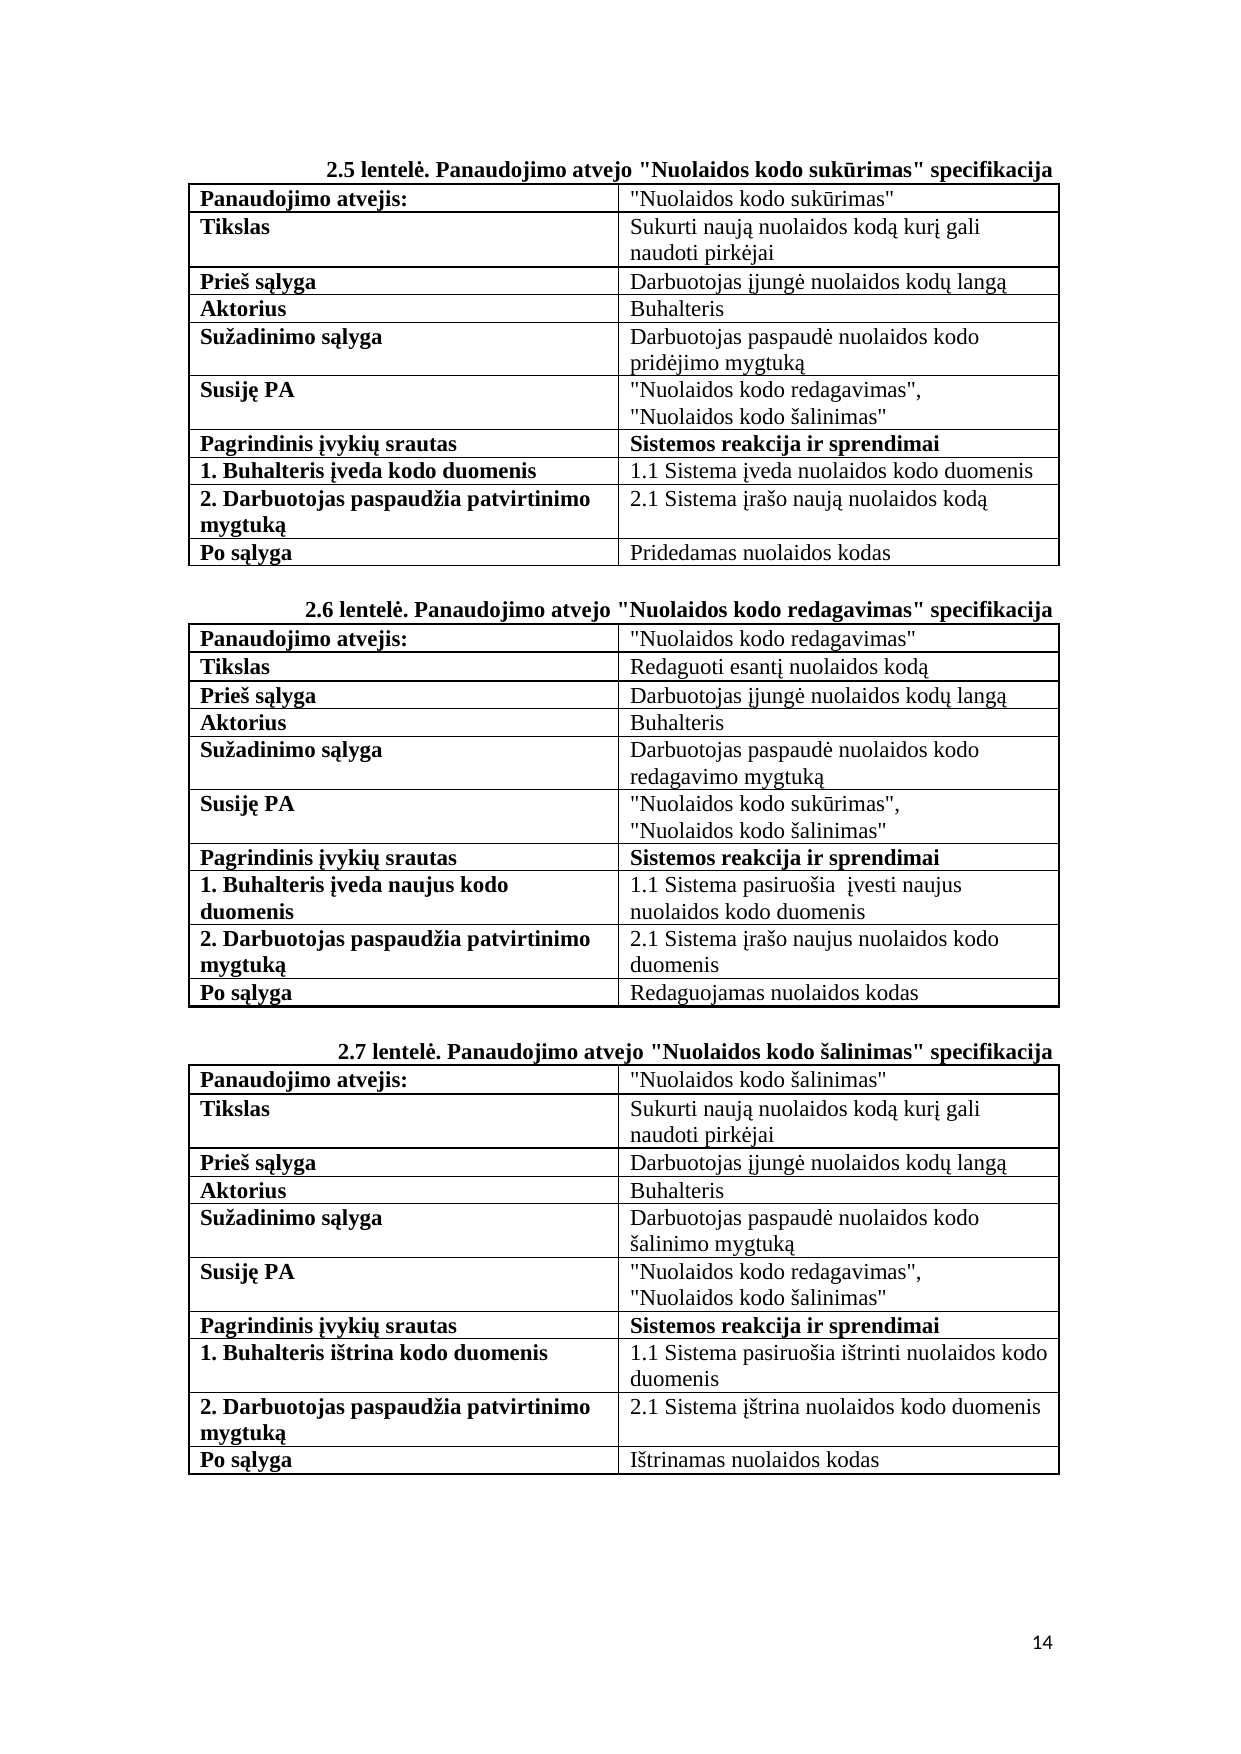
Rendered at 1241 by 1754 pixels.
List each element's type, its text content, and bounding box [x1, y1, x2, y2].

table_cell Sužadinimo sąlyga [190, 737, 618, 789]
table_cell "Nuolaidos kodo redagavimas", "Nuolaidos kodo šalinimas" [619, 1258, 1058, 1311]
table_cell Po sąlyga [190, 979, 618, 1005]
text 2.7 lentelė. Panaudojimo atvejo "Nuolaidos kodo šalinimas" specifikacija [187, 1038, 1053, 1064]
table_cell Susiję PA [190, 376, 618, 429]
table_cell Pridedamas nuolaidos kodas [619, 539, 1058, 565]
table_cell Darbuotojas įjungė nuolaidos kodų langą [619, 682, 1058, 708]
table_cell Tikslas [190, 1095, 618, 1147]
table_cell Sužadinimo sąlyga [190, 323, 618, 375]
table_cell Sužadinimo sąlyga [190, 1204, 618, 1257]
table_cell Susiję PA [190, 790, 618, 843]
table_cell Buhalteris [619, 1177, 1058, 1203]
table_cell Buhalteris [619, 709, 1058, 736]
table_cell 2. Darbuotojas paspaudžia patvirtinimo mygtuką [190, 925, 618, 978]
table_header "Nuolaidos kodo redagavimas" [619, 625, 1058, 651]
table_header Panaudojimo atvejis: [190, 185, 618, 211]
table_cell Darbuotojas paspaudė nuolaidos kodo pridėjimo mygtuką [619, 323, 1058, 375]
table_cell 2.1 Sistema įrašo naują nuolaidos kodą [619, 485, 1058, 538]
table_cell 1. Buhalteris įveda kodo duomenis [190, 458, 618, 484]
table_cell Aktorius [190, 709, 618, 736]
table_cell Tikslas [190, 653, 618, 680]
table_cell Po sąlyga [190, 1447, 618, 1473]
table_cell Prieš sąlyga [190, 268, 618, 294]
table_cell Darbuotojas paspaudė nuolaidos kodo šalinimo mygtuką [619, 1204, 1058, 1257]
table_cell Pagrindinis įvykių srautas [190, 430, 618, 457]
table_cell Aktorius [190, 295, 618, 322]
table_cell Prieš sąlyga [190, 682, 618, 708]
table_cell 1.1 Sistema pasiruošia ištrinti nuolaidos kodo duomenis [619, 1339, 1058, 1392]
table_cell "Nuolaidos kodo sukūrimas", "Nuolaidos kodo šalinimas" [619, 790, 1058, 843]
table_cell 2.1 Sistema įštrina nuolaidos kodo duomenis [619, 1393, 1058, 1446]
table_cell 1. Buhalteris ištrina kodo duomenis [190, 1339, 618, 1392]
table_header "Nuolaidos kodo sukūrimas" [619, 185, 1058, 211]
table_cell 2. Darbuotojas paspaudžia patvirtinimo mygtuką [190, 1393, 618, 1446]
table_cell Tikslas [190, 213, 618, 266]
table_cell Susiję PA [190, 1258, 618, 1311]
table_cell Darbuotojas įjungė nuolaidos kodų langą [619, 268, 1058, 294]
table_cell 2.1 Sistema įrašo naujus nuolaidos kodo duomenis [619, 925, 1058, 978]
table_cell Darbuotojas įjungė nuolaidos kodų langą [619, 1149, 1058, 1176]
table_cell 1.1 Sistema įveda nuolaidos kodo duomenis [619, 458, 1058, 484]
table_cell Ištrinamas nuolaidos kodas [619, 1447, 1058, 1473]
table_cell Redaguoti esantį nuolaidos kodą [619, 653, 1058, 680]
table_cell "Nuolaidos kodo redagavimas", "Nuolaidos kodo šalinimas" [619, 376, 1058, 429]
table_header Panaudojimo atvejis: [190, 1066, 618, 1092]
table_header "Nuolaidos kodo šalinimas" [619, 1066, 1058, 1092]
table_cell Pagrindinis įvykių srautas [190, 844, 618, 870]
table_cell Po sąlyga [190, 539, 618, 565]
text 2.5 lentelė. Panaudojimo atvejo "Nuolaidos kodo sukūrimas" specifikacija [187, 156, 1053, 183]
table_cell 1.1 Sistema pasiruošia įvesti naujus nuolaidos kodo duomenis [619, 871, 1058, 924]
table_cell Sukurti naują nuolaidos kodą kurį gali naudoti pirkėjai [619, 213, 1058, 266]
table_cell Sistemos reakcija ir sprendimai [619, 1312, 1058, 1338]
table_cell 2. Darbuotojas paspaudžia patvirtinimo mygtuką [190, 485, 618, 538]
table_cell 1. Buhalteris įveda naujus kodo duomenis [190, 871, 618, 924]
table_cell Prieš sąlyga [190, 1149, 618, 1176]
table_cell Sukurti naują nuolaidos kodą kurį gali naudoti pirkėjai [619, 1095, 1058, 1147]
table_cell Aktorius [190, 1177, 618, 1203]
table_cell Darbuotojas paspaudė nuolaidos kodo redagavimo mygtuką [619, 737, 1058, 789]
table_cell Buhalteris [619, 295, 1058, 322]
table_cell Sistemos reakcija ir sprendimai [619, 430, 1058, 457]
table_cell Sistemos reakcija ir sprendimai [619, 844, 1058, 870]
table_cell Pagrindinis įvykių srautas [190, 1312, 618, 1338]
table_header Panaudojimo atvejis: [190, 625, 618, 651]
text 2.6 lentelė. Panaudojimo atvejo "Nuolaidos kodo redagavimas" specifikacija [187, 596, 1053, 623]
table_cell Redaguojamas nuolaidos kodas [619, 979, 1058, 1005]
